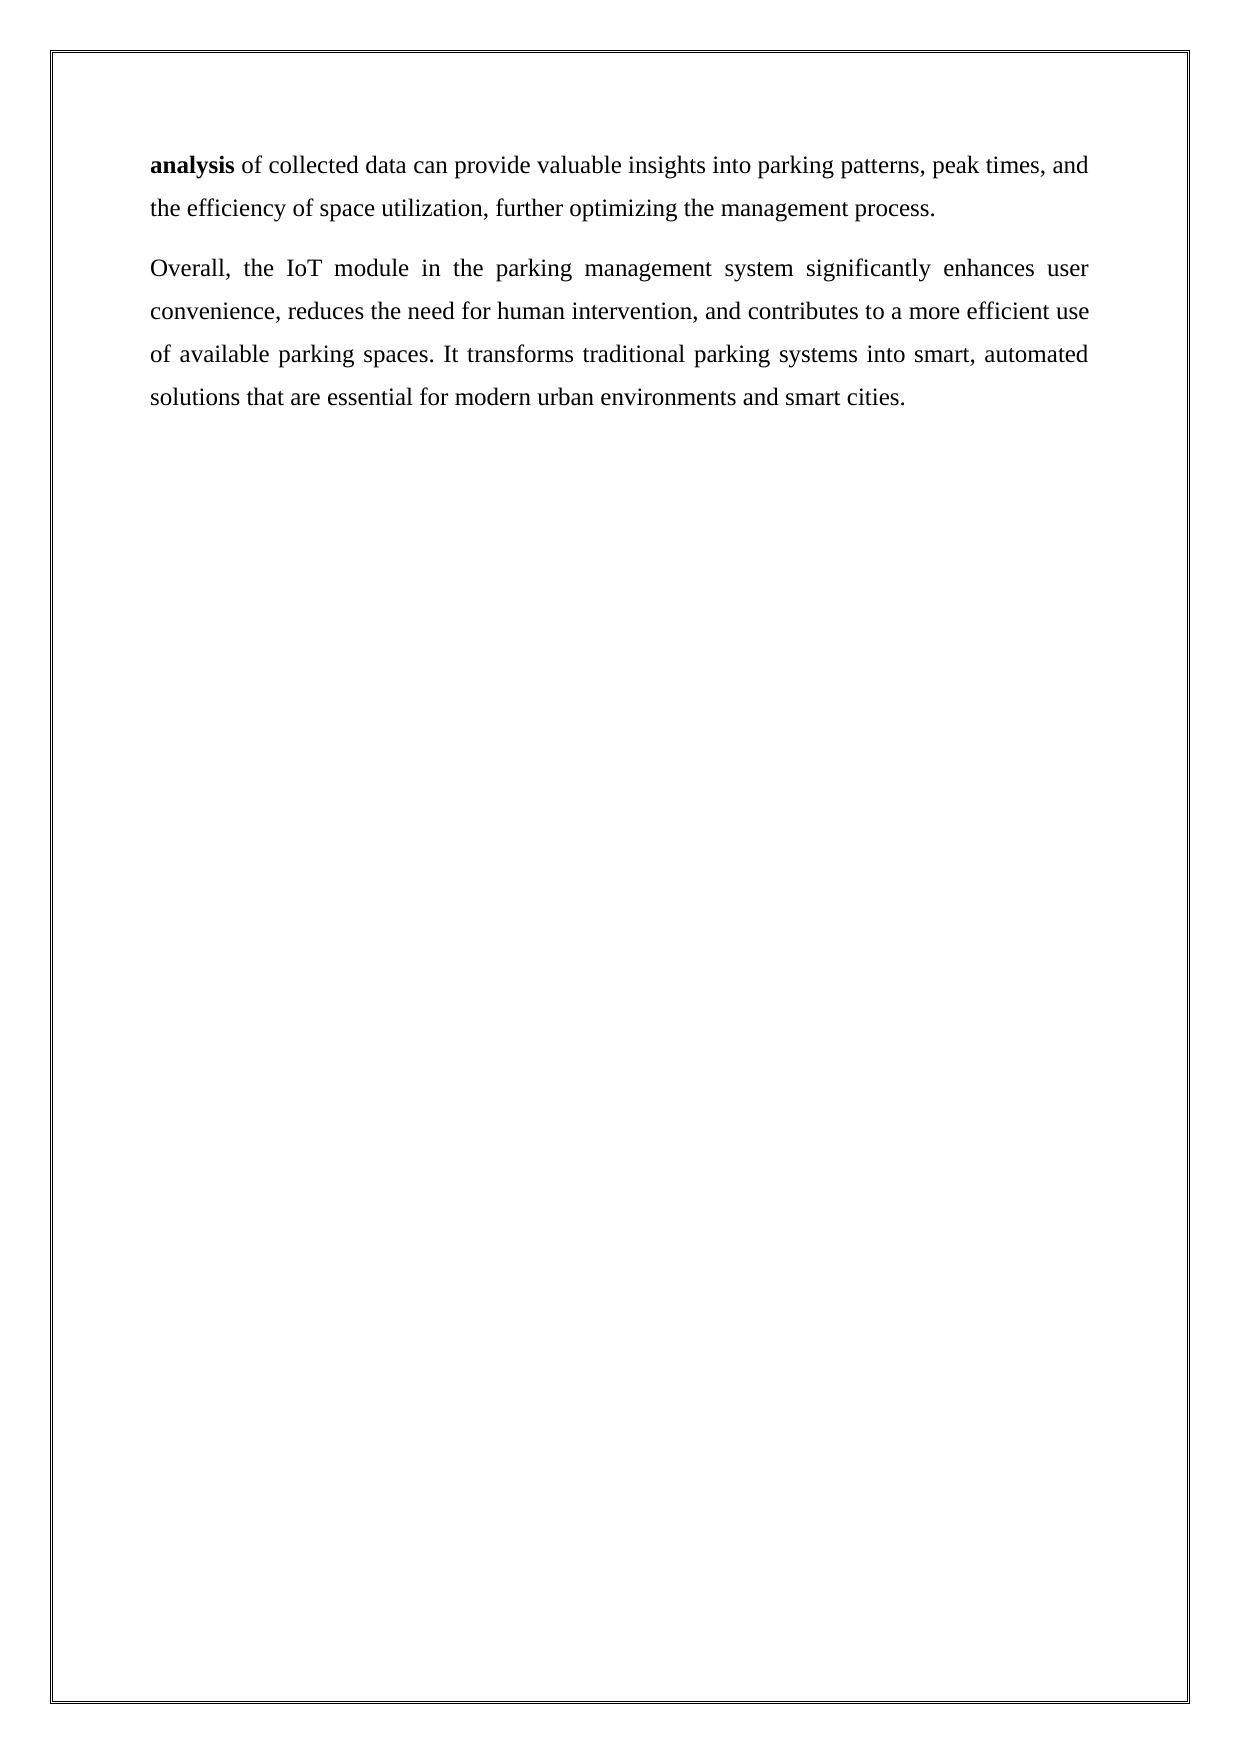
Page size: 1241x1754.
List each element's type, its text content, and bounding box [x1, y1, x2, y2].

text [150, 150, 1090, 222]
text Overall, the IoT module in the parking management system significantly enhances user convenience, reduces the need for human intervention, and contributes to a more efficient use of available parking spaces. It transforms traditional parking systems into smart, automated solutions that are essential for modern urban environments and smart cities. [150, 253, 1090, 411]
